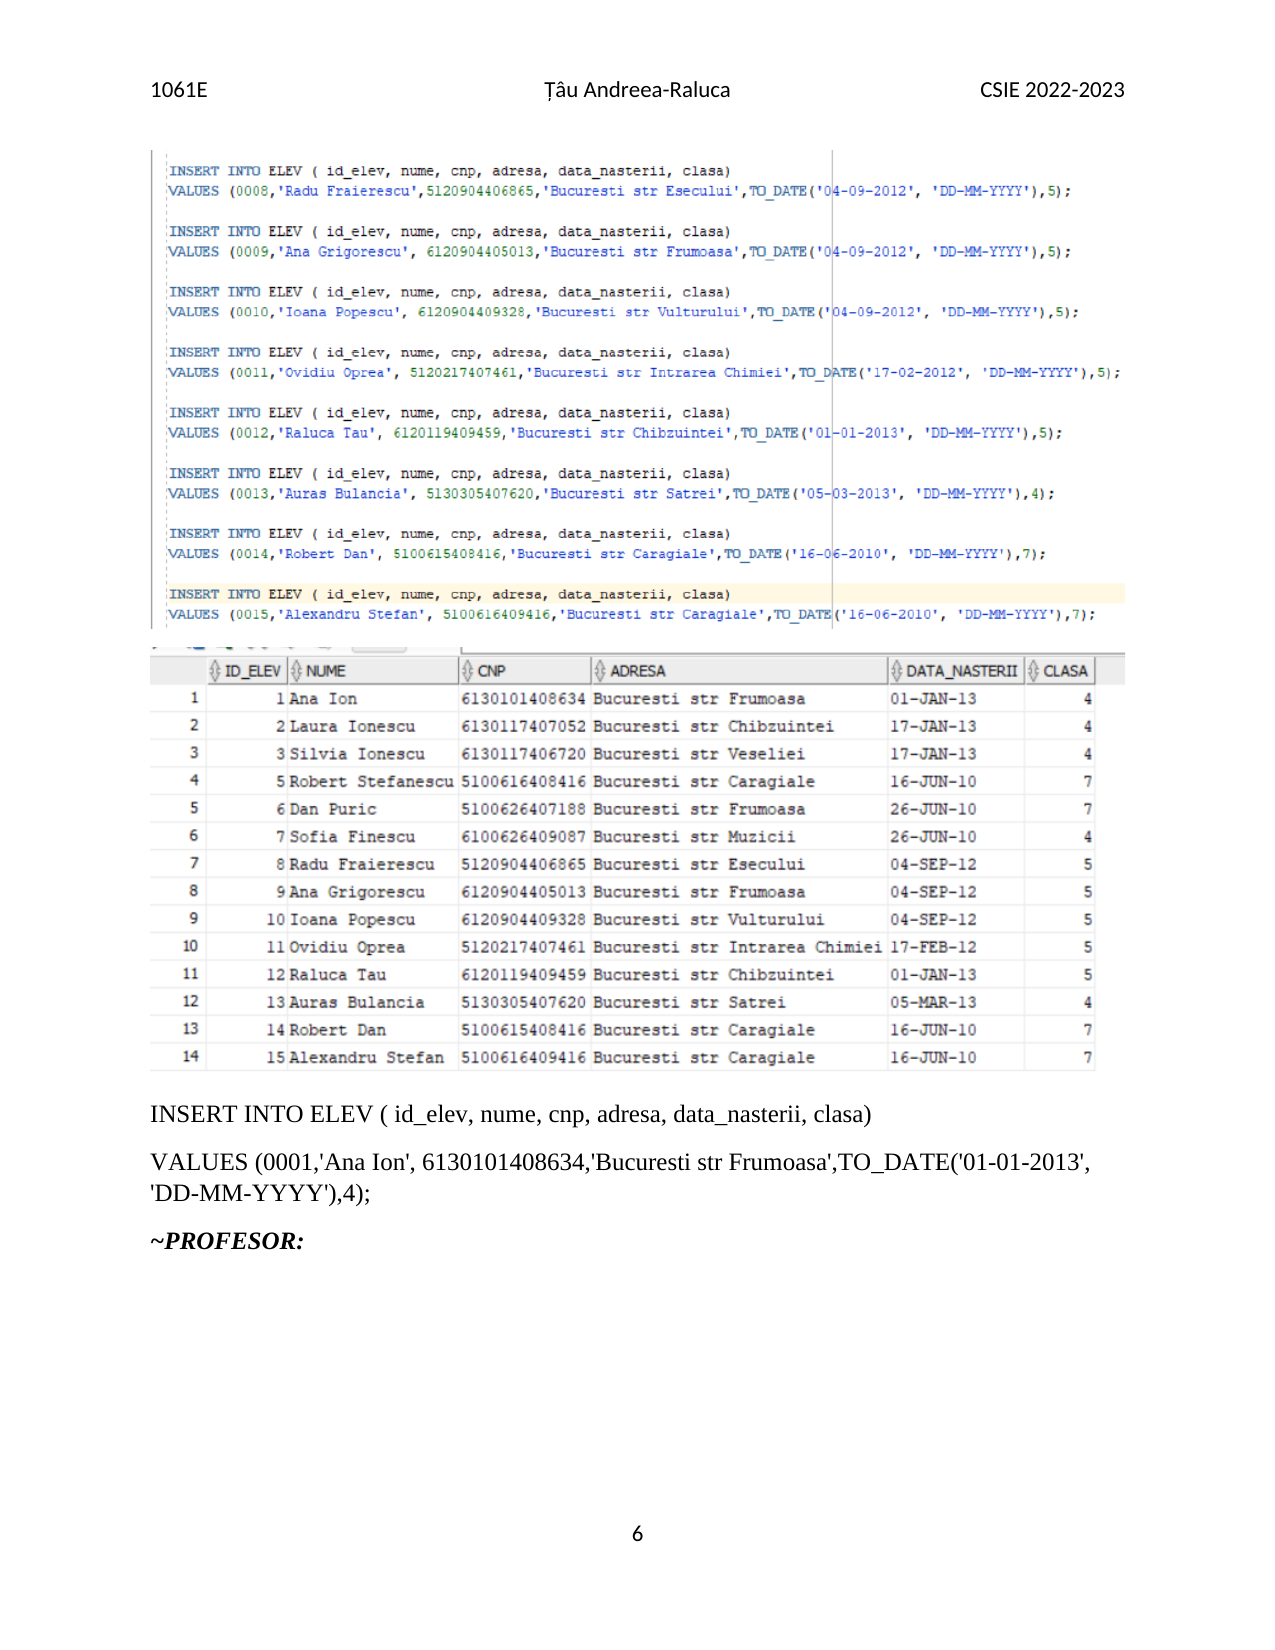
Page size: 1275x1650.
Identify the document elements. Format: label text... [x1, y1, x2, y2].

text VALUES (0001,'Ana Ion', 6130101408634,'Bucuresti str Frumoasa',TO_DATE('01-01-2013', 'DD-MM-YYYY'),4); [150, 1147, 1125, 1207]
text INSERT INTO ELEV ( id_elev, nume, cnp, adresa, data_nasterii, clasa) [150, 1099, 1125, 1128]
text ~PROFESOR: [150, 1226, 1125, 1255]
picture [150, 647, 1125, 1081]
picture [150, 150, 1125, 629]
